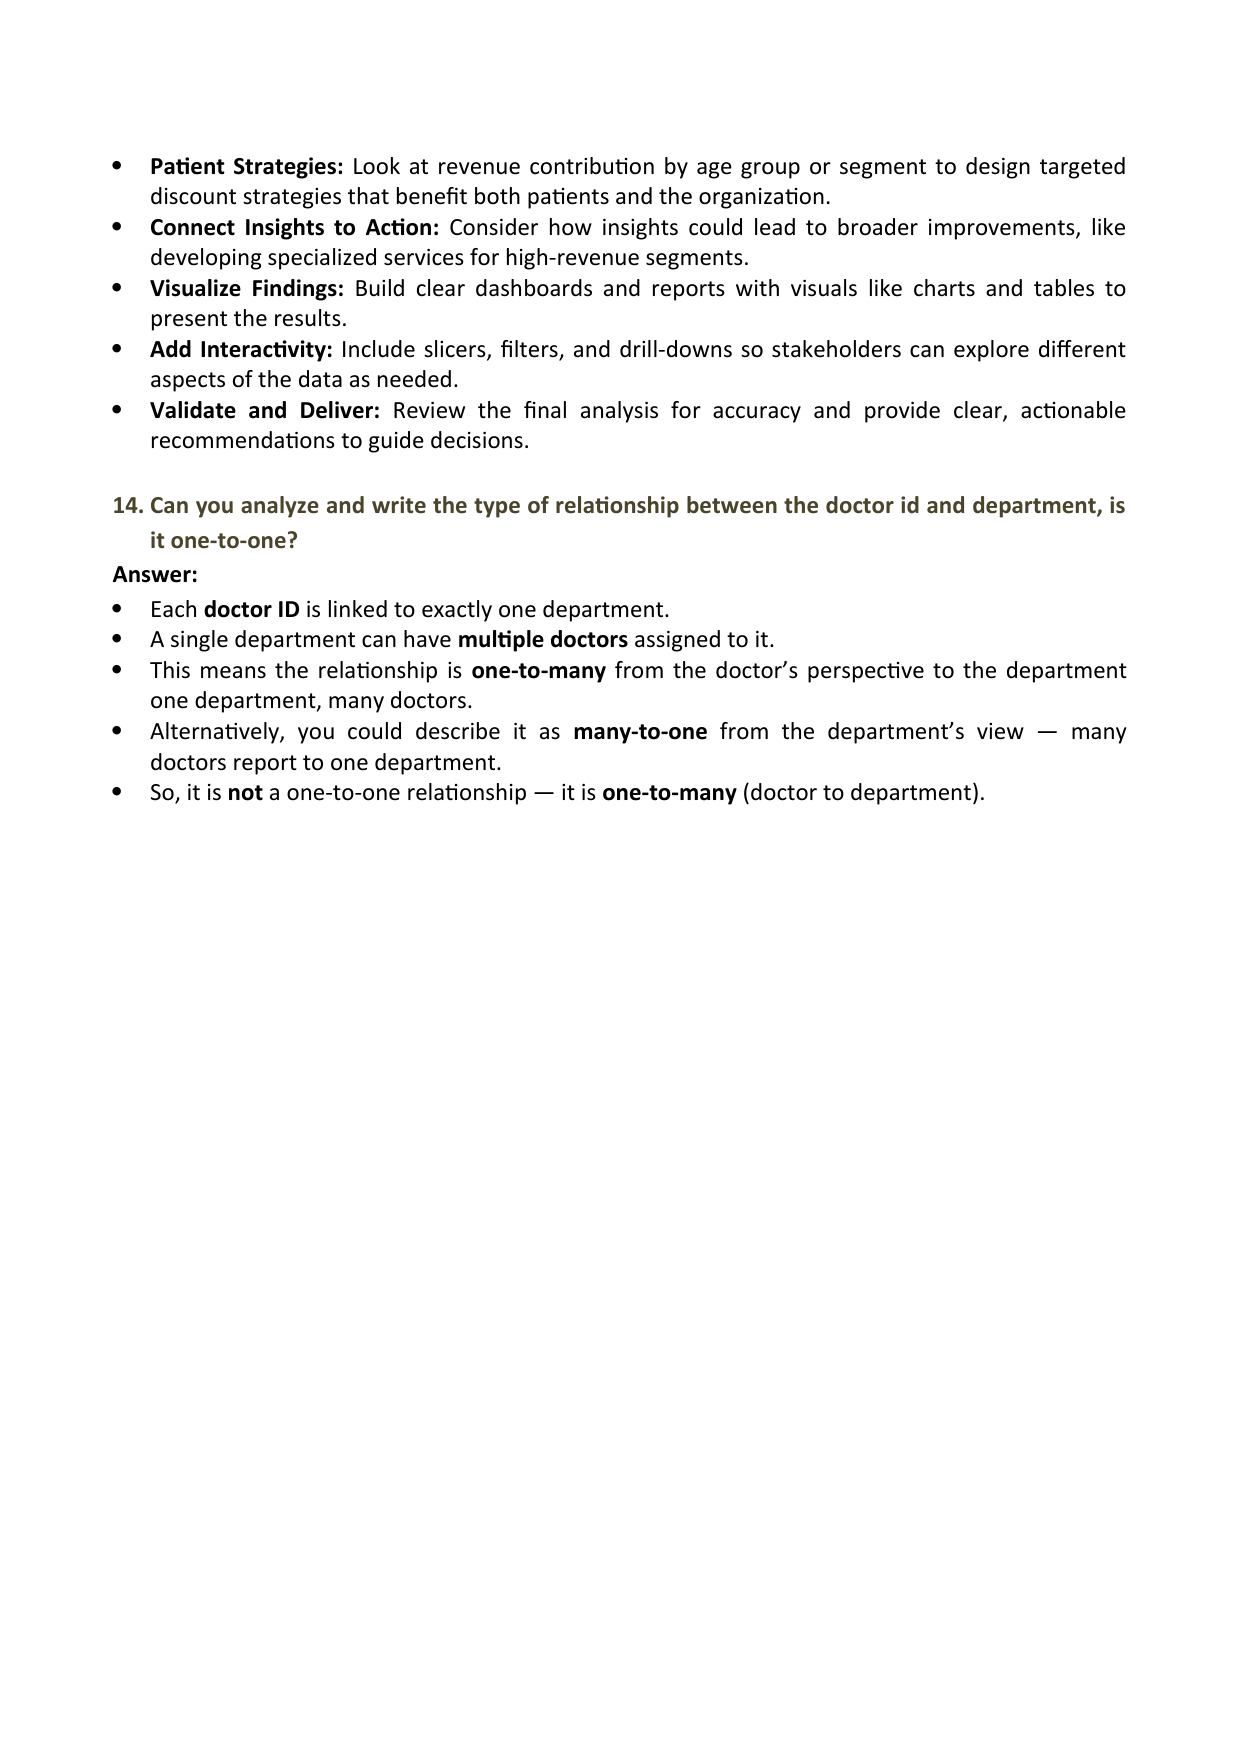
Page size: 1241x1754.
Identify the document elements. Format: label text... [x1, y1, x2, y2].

list Can you analyze and write the type of relationship between the doctor id and department, is it one-to-one? [112, 490, 1128, 555]
list Visualize Findings: Build clear dashboards and reports with visuals like charts and tables to present the results. [112, 272, 1128, 333]
list A single department can have multiple doctors assigned to it. [112, 624, 1128, 654]
list So, it is not a one-to-one relationship — it is one-to-many (doctor to department). [112, 776, 1128, 807]
list Connect Insights to Action: Consider how insights could lead to broader improvements, like developing specialized services for high-revenue segments. [112, 211, 1128, 272]
list Each doctor ID is linked to exactly one department. [112, 593, 1128, 624]
list Patient Strategies: Look at revenue contribution by age group or segment to design targeted discount strategies that benefit both patients and the organization. [112, 150, 1128, 211]
list Answer: [112, 559, 1128, 589]
list Alternatively, you could describe it as many-to-one from the department’s view — many doctors report to one department. [112, 715, 1128, 776]
list Validate and Deliver: Review the final analysis for accuracy and provide clear, actionable recommendations to guide decisions. [112, 394, 1128, 455]
list This means the relationship is one-to-many from the doctor’s perspective to the department one department, many doctors. [112, 654, 1128, 715]
list Add Interactivity: Include slicers, filters, and drill-downs so stakeholders can explore different aspects of the data as needed. [112, 333, 1128, 394]
